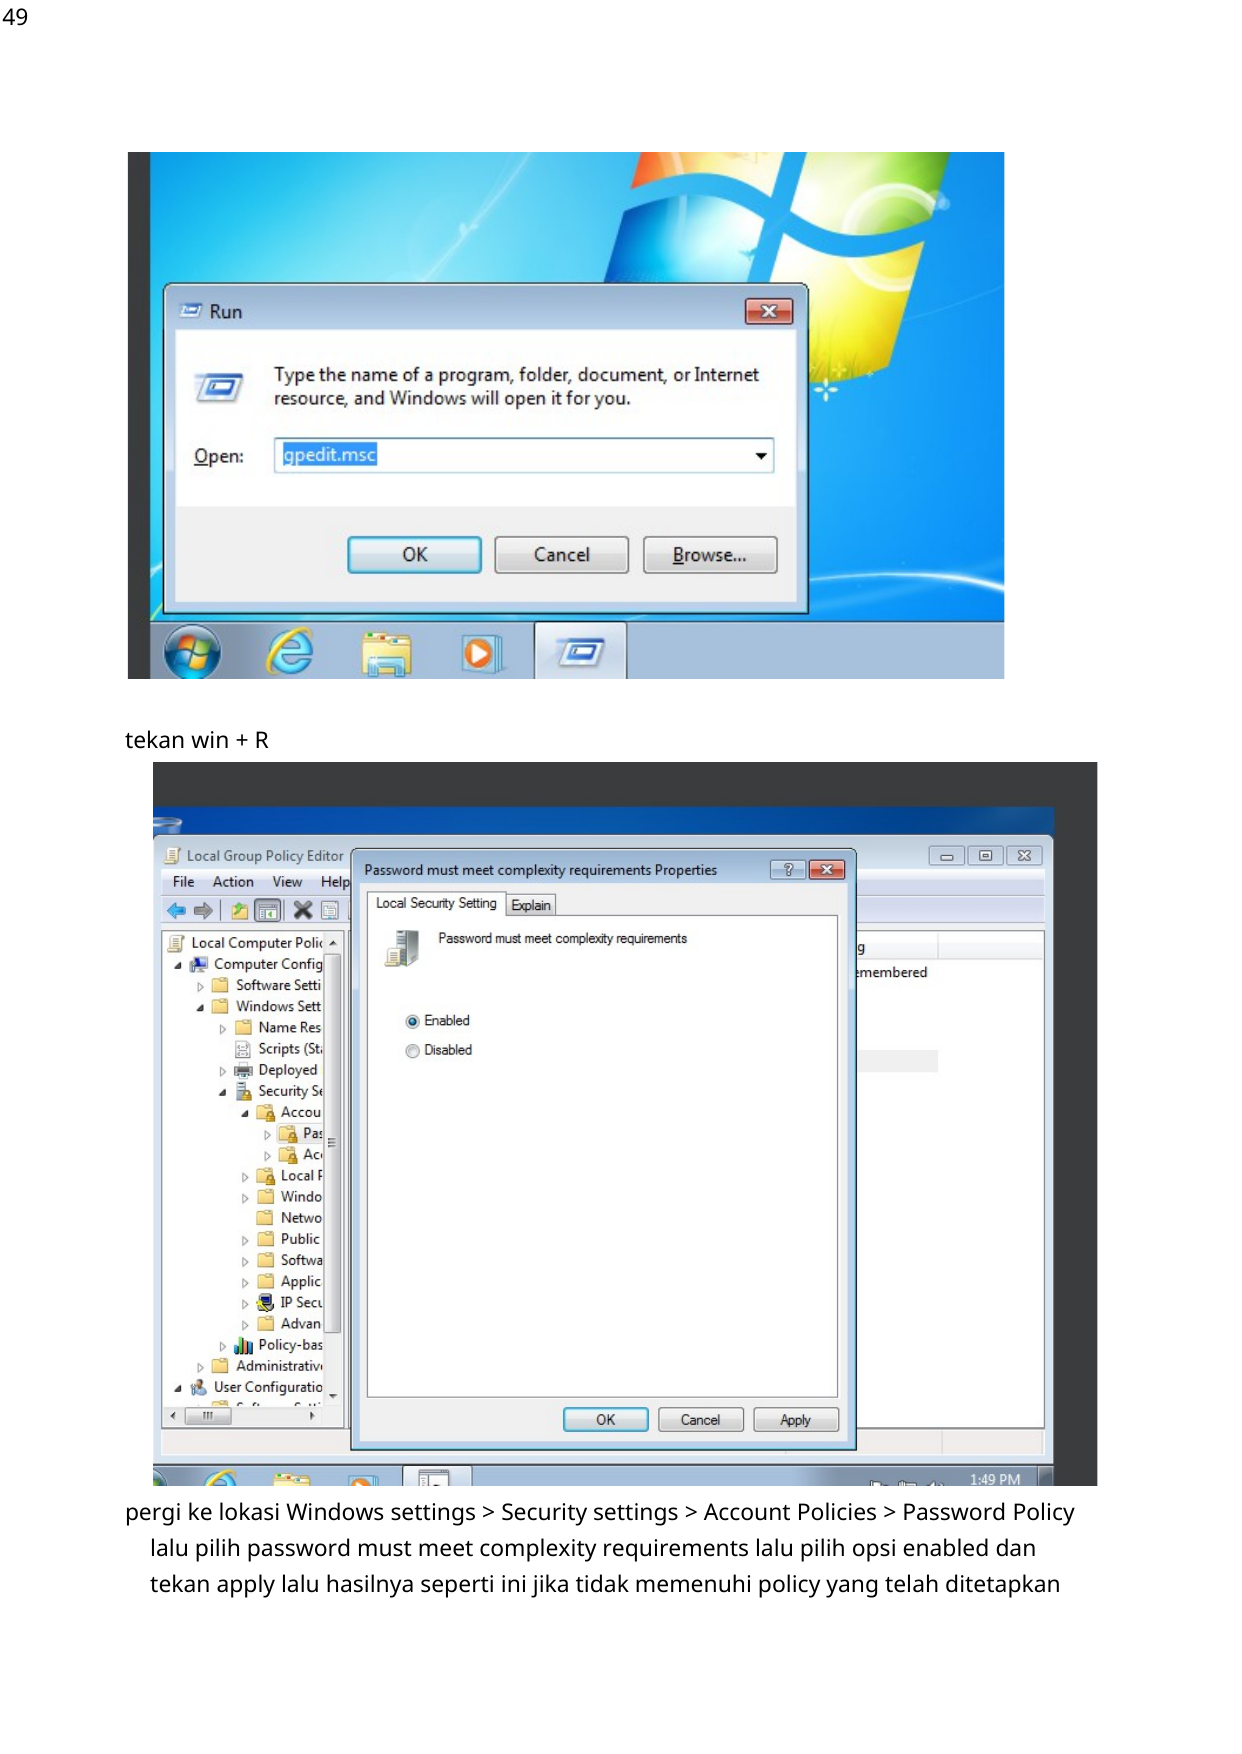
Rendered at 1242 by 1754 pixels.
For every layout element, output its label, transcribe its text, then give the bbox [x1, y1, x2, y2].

picture [127, 152, 1005, 679]
text tekan win + R [125, 724, 1183, 755]
picture [153, 762, 1098, 1486]
